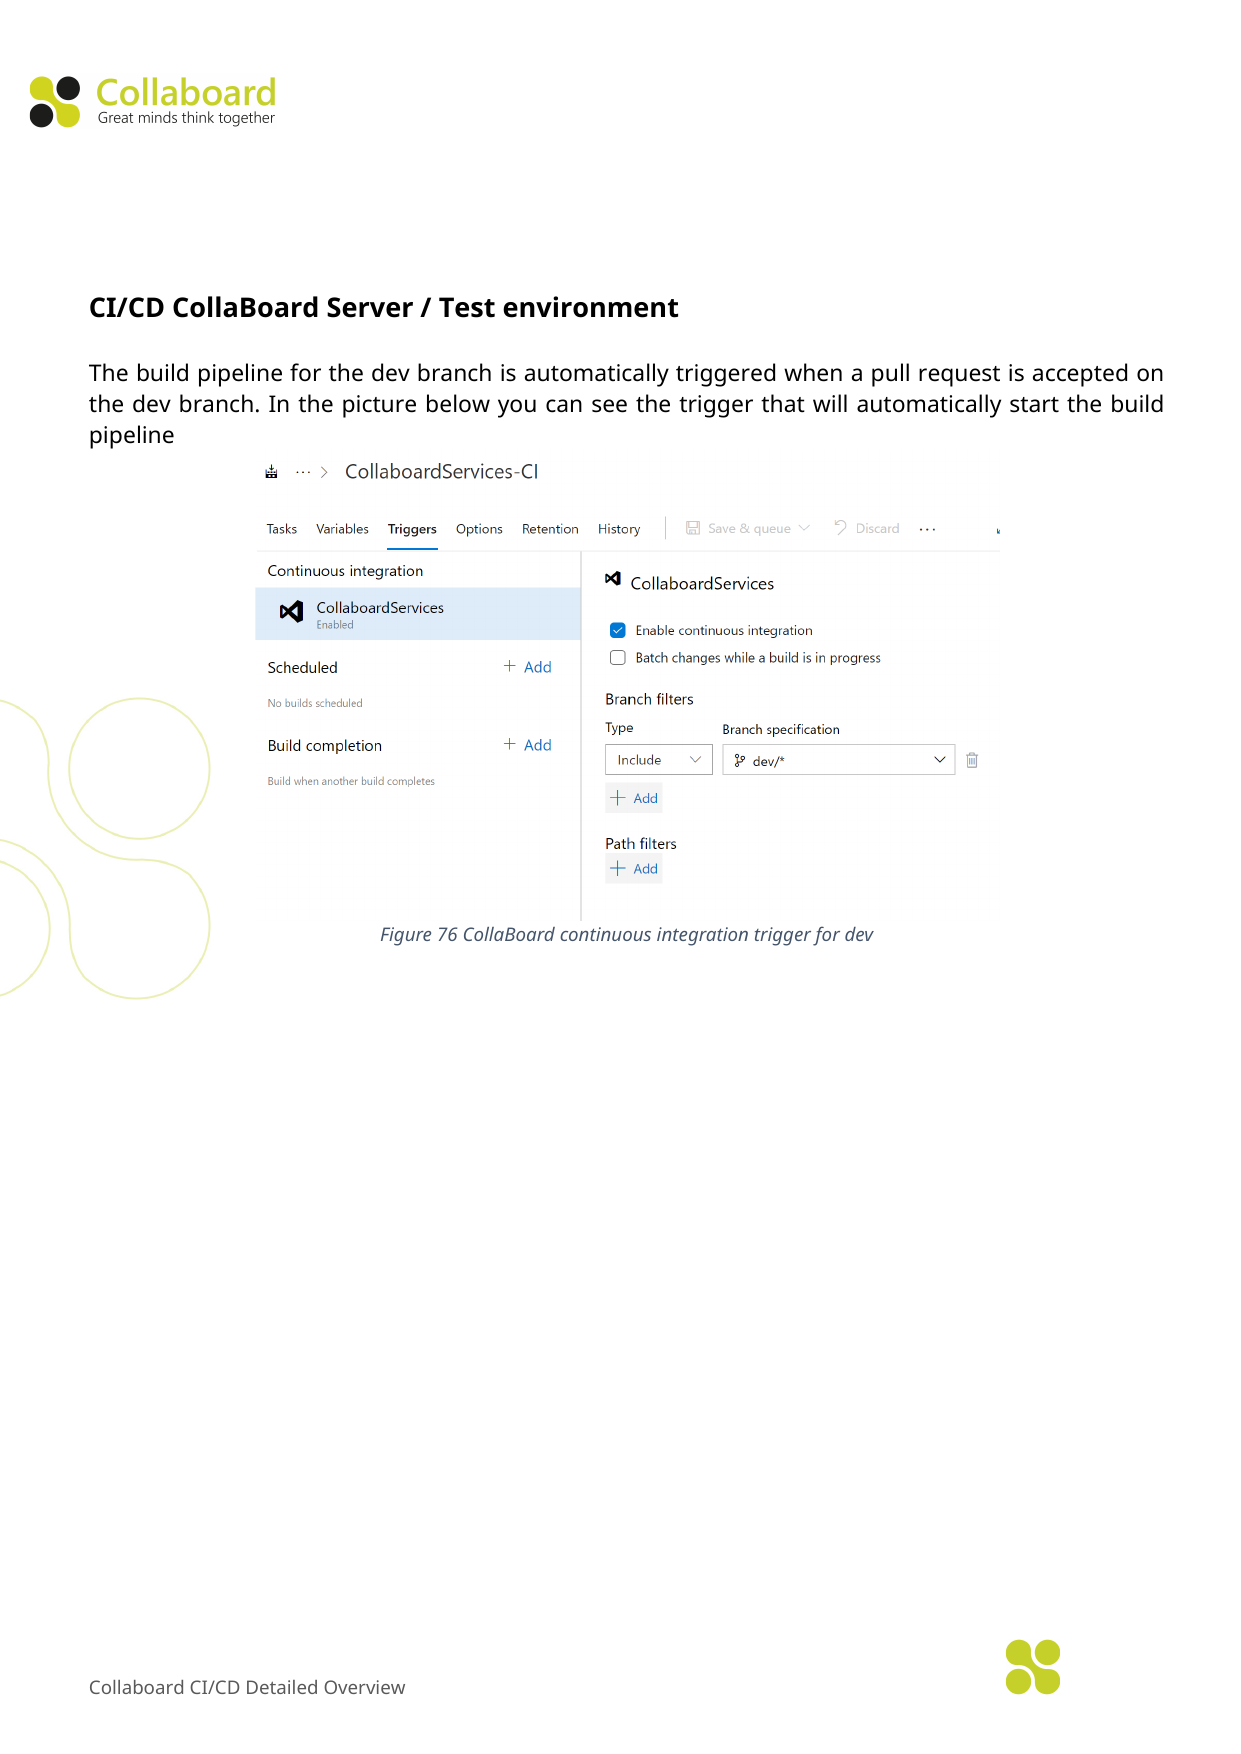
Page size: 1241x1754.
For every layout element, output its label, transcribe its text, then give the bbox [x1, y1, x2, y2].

picture [0, 693, 215, 1004]
subtitle CI/CD CollaBoard Server / Test environment [89, 289, 1167, 326]
text Figure 76 CollaBoard continuous integration trigger for dev [89, 921, 1167, 946]
picture [255, 450, 1000, 921]
picture [1005, 1639, 1061, 1695]
text The build pipeline for the dev branch is automatically triggered when a pull request is accepted on the dev branch. In the picture below you can see the trigger that will automatically start the build pipeline [89, 357, 1167, 451]
picture [29, 73, 278, 129]
